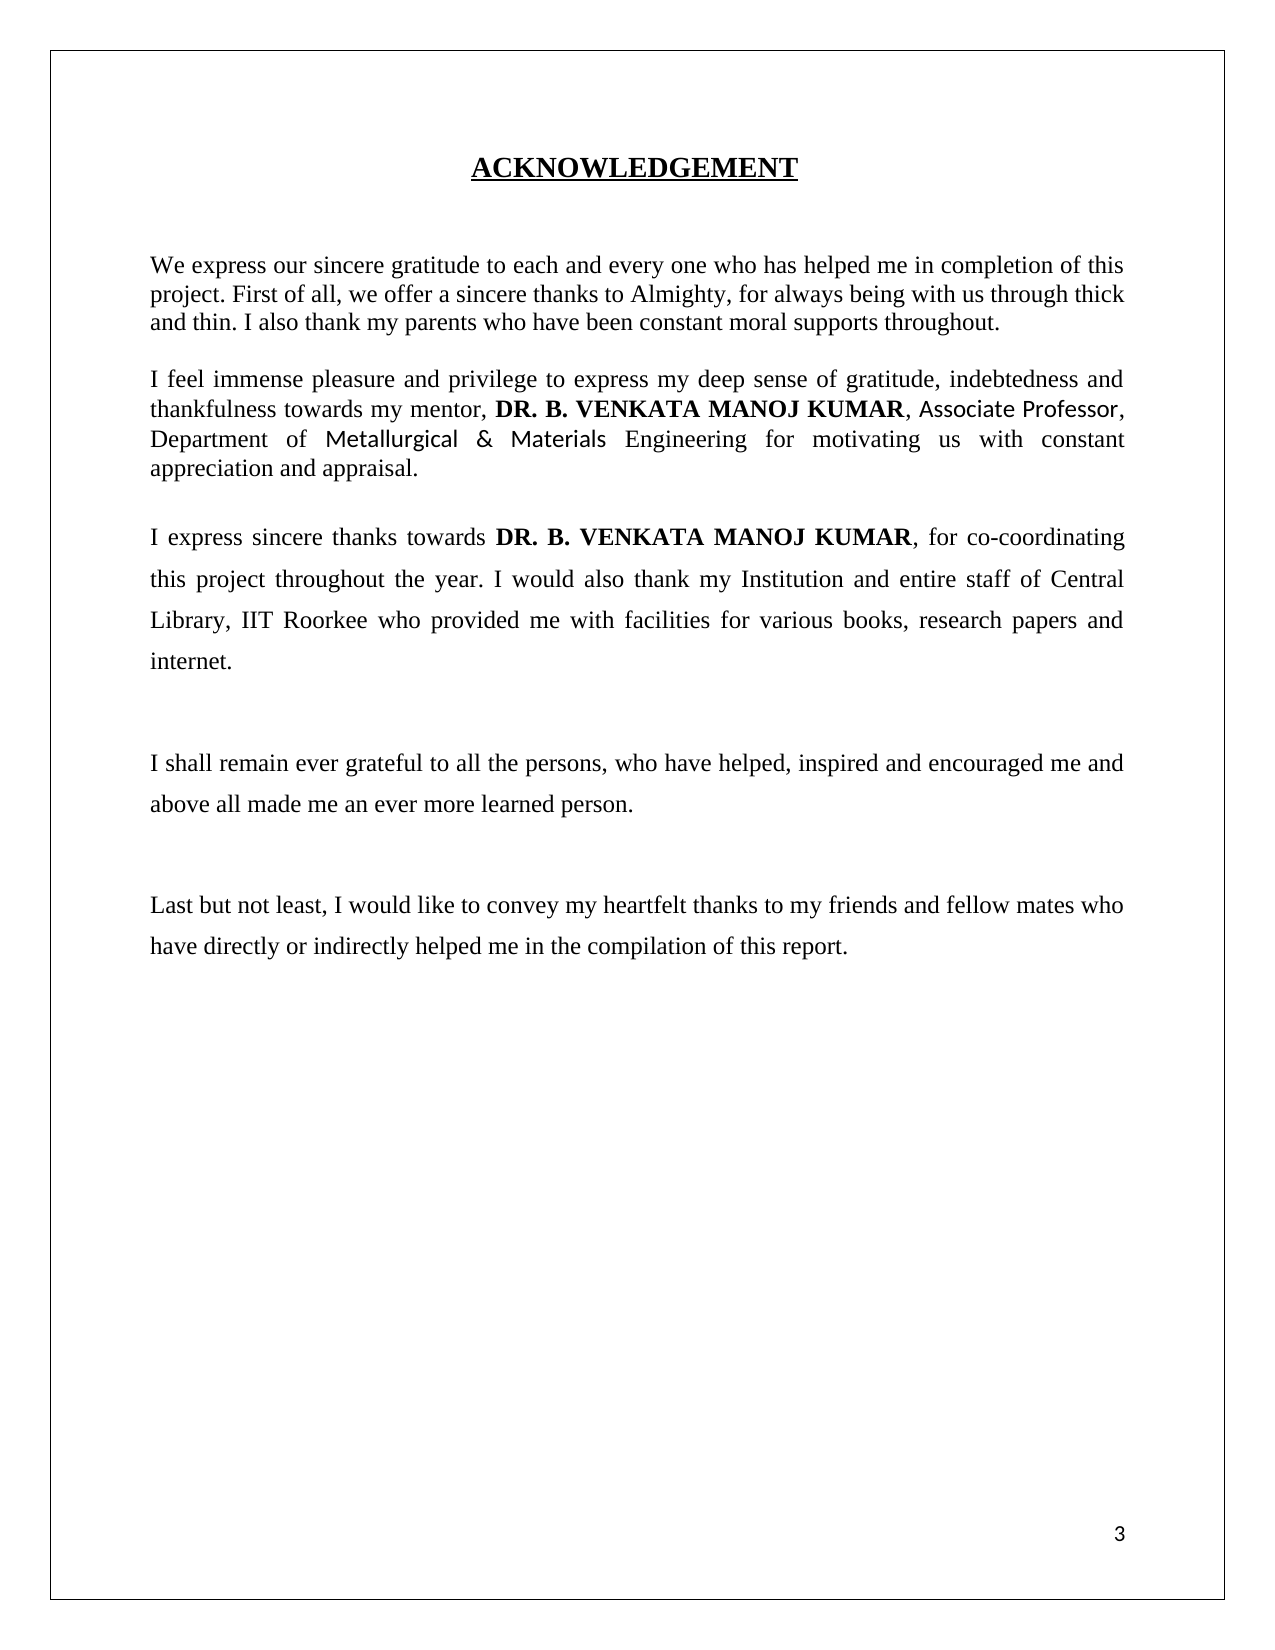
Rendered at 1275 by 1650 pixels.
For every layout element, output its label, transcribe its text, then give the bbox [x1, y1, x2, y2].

text I express sincere thanks towards DR. B. VENKATA MANOJ KUMAR, for co-coordinating this project throughout the year. I would also thank my Institution and entire staff of Central Library, IIT Roorkee who provided me with facilities for various books, research papers and internet. [150, 522, 1125, 675]
text I feel immense pleasure and privilege to express my deep sense of gratitude, indebtedness and thankfulness towards my mentor, DR. B. VENKATA MANOJ KUMAR, Associate Professor, Department of Metallurgical & Materials Engineering for motivating us with constant appreciation and appraisal. [150, 365, 1125, 482]
text I shall remain ever grateful to all the persons, who have helped, inspired and encouraged me and above all made me an ever more learned person. [150, 748, 1125, 818]
text Last but not least, I would like to convey my heartfelt thanks to my friends and fellow mates who have directly or indirectly helped me in the compilation of this report. [150, 890, 1125, 960]
text We express our sincere gratitude to each and every one who has helped me in completion of this project. First of all, we offer a sincere thanks to Almighty, for always being with us through thick and thin. I also thank my parents who have been constant moral supports throughout. [150, 251, 1125, 336]
text ACKNOWLEDGEMENT [471, 150, 1125, 183]
